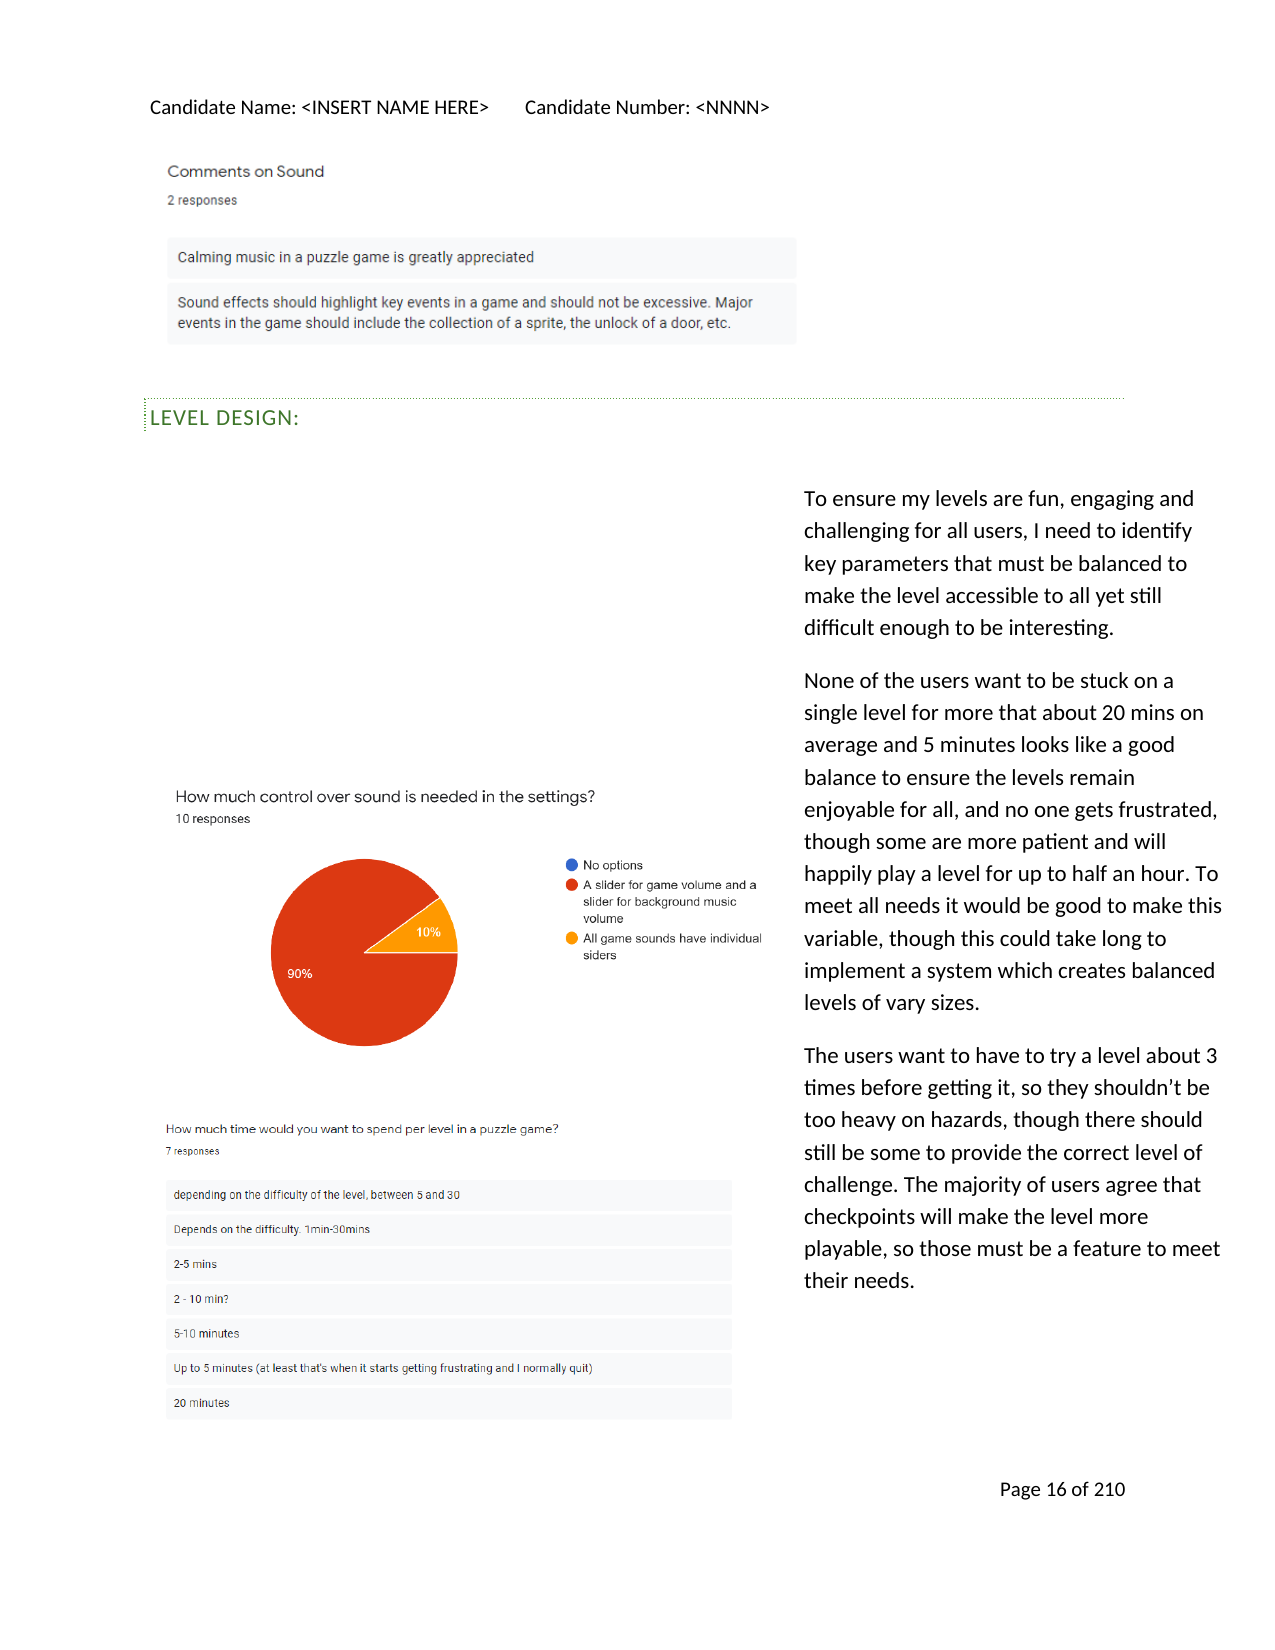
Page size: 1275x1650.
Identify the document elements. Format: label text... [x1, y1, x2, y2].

picture [150, 1106, 746, 1434]
picture [150, 760, 803, 1082]
subtitle Level Design: [144, 397, 1125, 431]
picture [150, 144, 815, 363]
